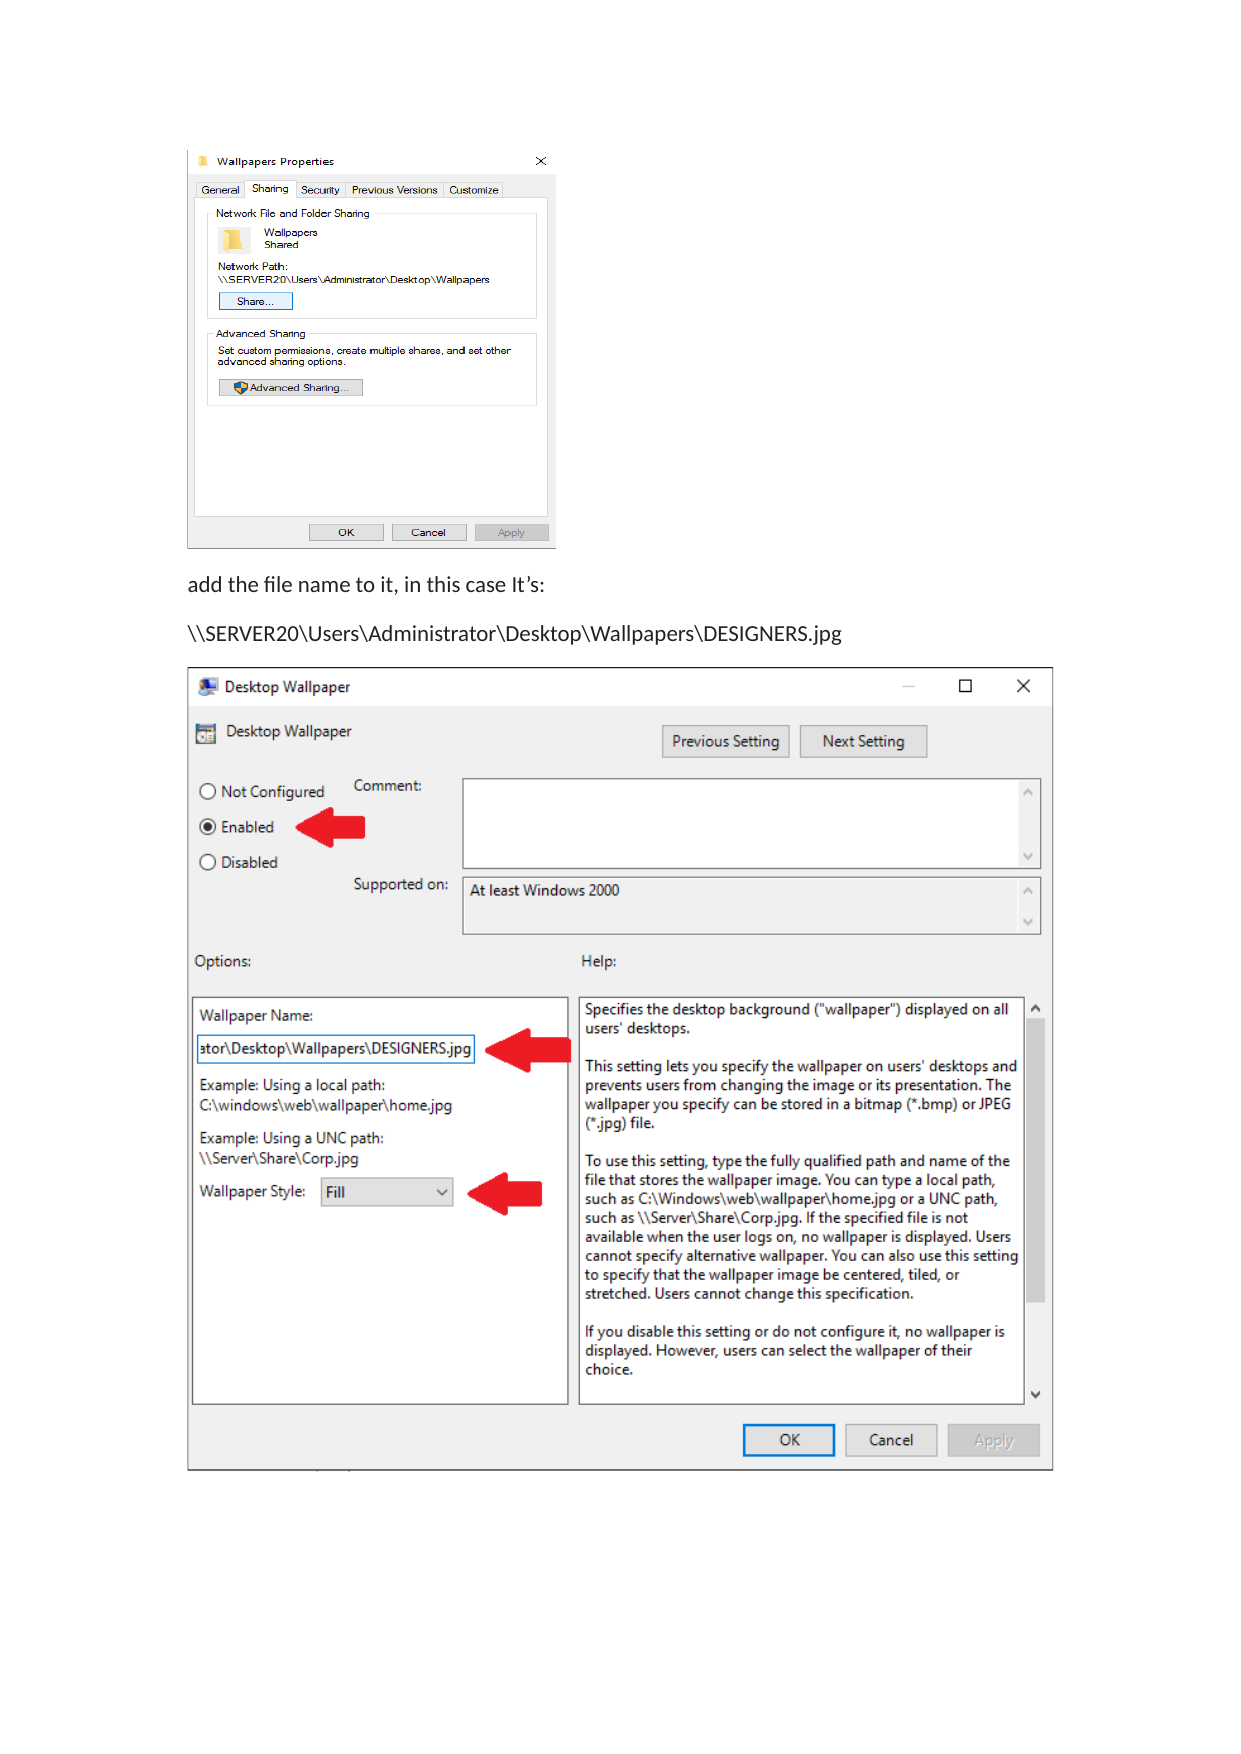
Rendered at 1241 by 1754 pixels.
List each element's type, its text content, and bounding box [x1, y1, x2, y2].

picture [187, 150, 557, 549]
text \\SERVER20\Users\Administrator\Desktop\Wallpapers\DESIGNERS.jpg [187, 619, 1053, 647]
picture [187, 667, 1054, 1472]
text add the file name to it, in this case It’s: [187, 570, 1053, 598]
